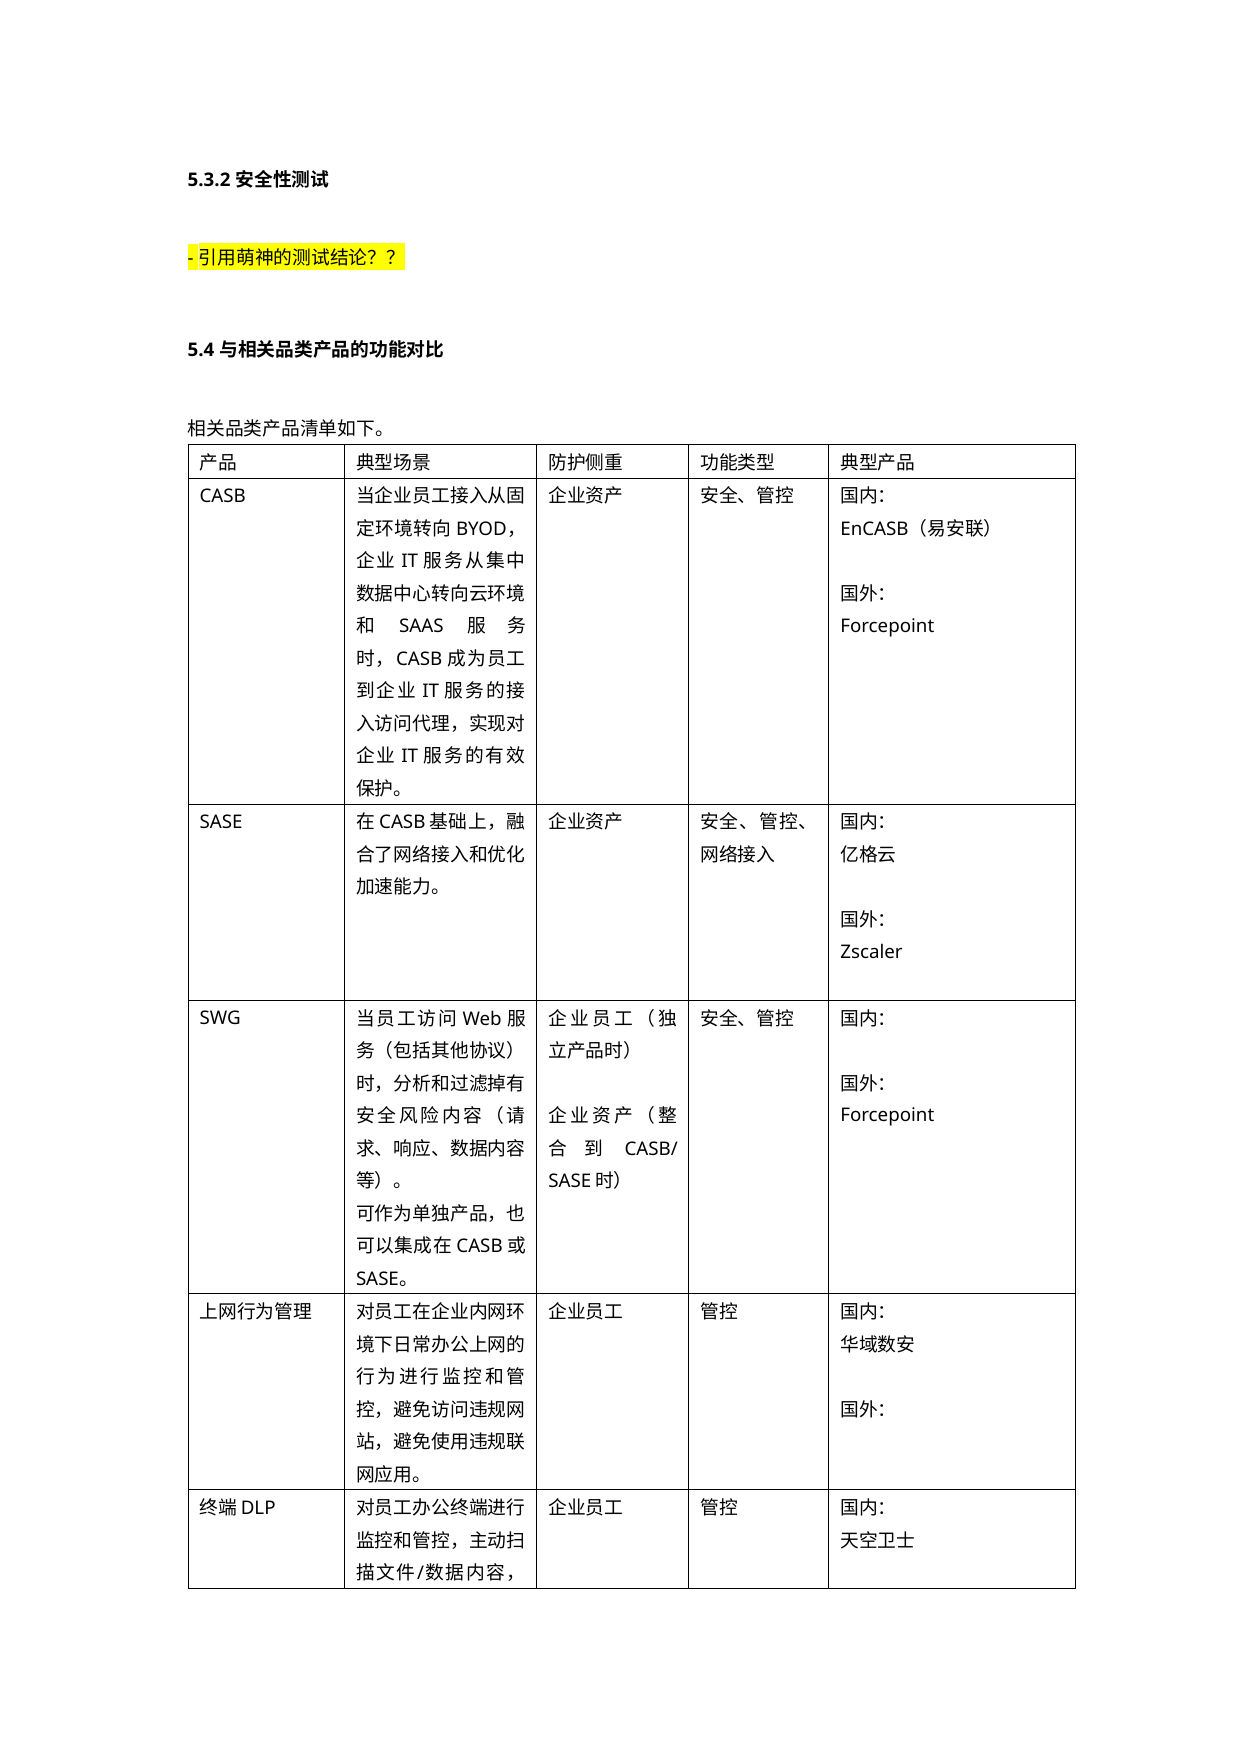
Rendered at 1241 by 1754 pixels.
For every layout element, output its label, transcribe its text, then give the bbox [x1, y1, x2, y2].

table_cell 对员工在企业内网环境下日常办公上网的行为进行监控和管控，避免访问违规网站，避免使用违规联网应用。 [345, 1294, 536, 1489]
table_cell 安全、管控、网络接入 [689, 805, 828, 999]
table_cell 企业员工 [537, 1294, 688, 1489]
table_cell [345, 1490, 536, 1588]
table_cell 当员工访问Web服务（包括其他协议）时，分析和过滤掉有安全风险内容（请求、响应、数据内容等）。 可作为单独产品，也可以集成在CASB或SASE。 [345, 1001, 536, 1293]
table_cell 在CASB基础上，融合了网络接入和优化加速能力。 [345, 805, 536, 999]
table_cell 企业员工（独立产品时） 企业资产（整合到CASB/SASE时） [537, 1001, 688, 1293]
subtitle 5.3.2 安全性测试 [187, 162, 1053, 194]
table_cell 当企业员工接入从固定环境转向BYOD，企业IT服务从集中数据中心转向云环境和SAAS服务时，CASB成为员工到企业IT服务的接入访问代理，实现对企业IT服务的有效保护。 [345, 479, 536, 803]
table_cell SWG [189, 1001, 344, 1293]
table_cell CASB [189, 479, 344, 803]
table_header 典型产品 [829, 445, 1075, 477]
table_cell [829, 1490, 1075, 1588]
table_cell 企业员工 [537, 1490, 688, 1588]
text - 引用萌神的测试结论？？ [187, 240, 1053, 272]
subtitle 5.4 与相关品类产品的功能对比 [187, 332, 1053, 364]
table_cell 管控 [689, 1490, 828, 1588]
table_header 典型场景 [345, 445, 536, 477]
table_cell 国内： 华域数安 国外： [829, 1294, 1075, 1489]
table_cell 管控 [689, 1294, 828, 1489]
table_cell 企业资产 [537, 805, 688, 999]
table_header 产品 [189, 445, 344, 477]
table_cell 安全、管控 [689, 479, 828, 803]
table_cell 国内： EnCASB（易安联） 国外： Forcepoint [829, 479, 1075, 803]
table_header 功能类型 [689, 445, 828, 477]
table_cell 国内： 亿格云 国外： Zscaler [829, 805, 1075, 999]
table_cell 安全、管控 [689, 1001, 828, 1293]
table_cell 企业资产 [537, 479, 688, 803]
table_cell 上网行为管理 [189, 1294, 344, 1489]
table_cell SASE [189, 805, 344, 999]
table_cell 终端DLP [189, 1490, 344, 1588]
table_header 防护侧重 [537, 445, 688, 477]
table_cell 国内： 国外： Forcepoint [829, 1001, 1075, 1293]
text 相关品类产品清单如下。 [187, 411, 1053, 444]
